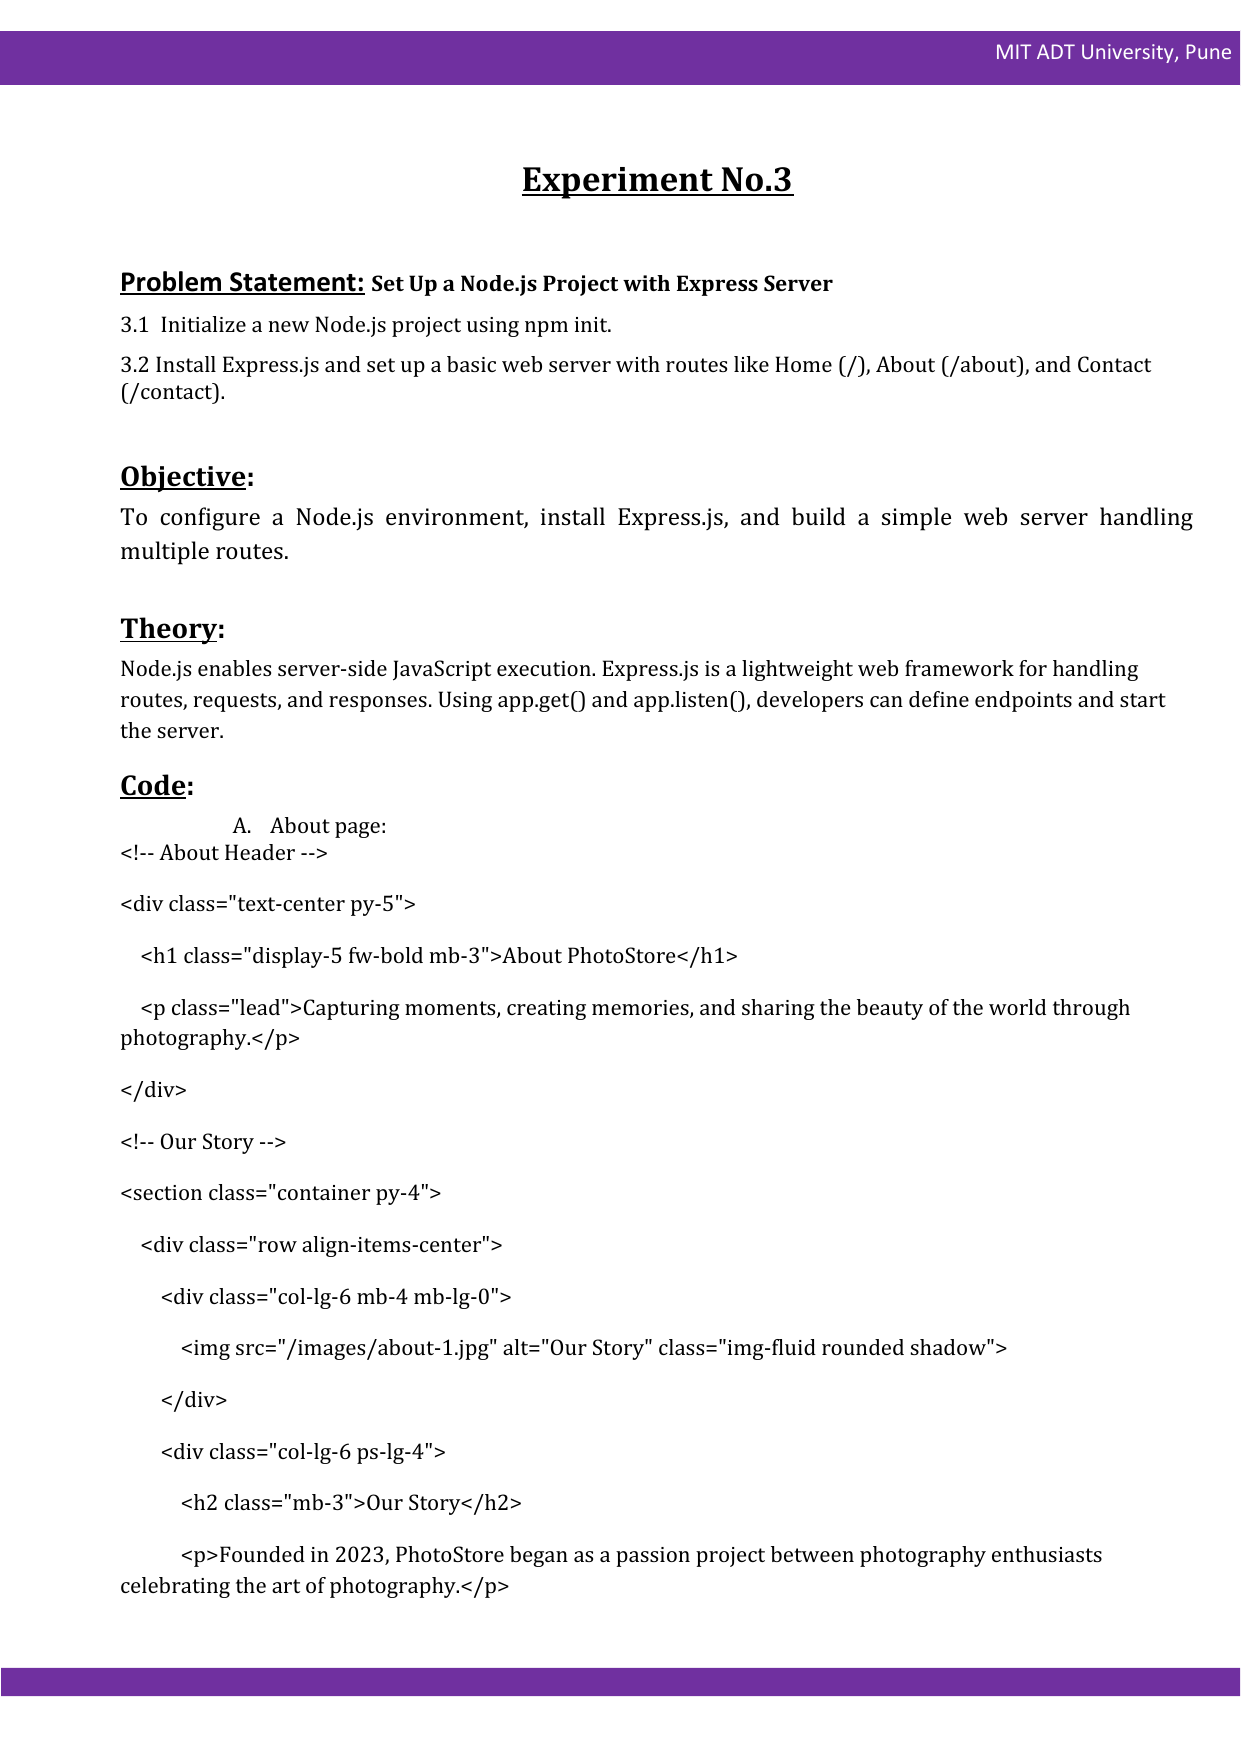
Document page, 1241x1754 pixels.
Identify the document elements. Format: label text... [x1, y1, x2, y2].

text To configure a Node.js environment, install Express.js, and build a simple web server handling multiple routes. [120, 502, 1195, 565]
subtitle Theory: [120, 611, 1195, 645]
text </div> [120, 1386, 1195, 1413]
text <div class="text-center py-5"> [120, 890, 1195, 917]
text Node.js enables server-side JavaScript execution. Express.js is a lightweight web framework for handling routes, requests, and responses. Using app.get() and app.listen(), developers can define endpoints and start the server. [120, 654, 1195, 743]
text <h1 class="display-5 fw-bold mb-3">About PhotoStore</h1> [120, 942, 1195, 968]
text <p class="lead">Capturing moments, creating memories, and sharing the beauty of the world through photography.</p> [120, 993, 1195, 1051]
text <div class="col-lg-6 mb-4 mb-lg-0"> [120, 1282, 1195, 1309]
text <div class="col-lg-6 ps-lg-4"> [120, 1437, 1195, 1464]
text <section class="container py-4"> [120, 1179, 1195, 1206]
text Problem Statement: Set Up a Node.js Project with Express Server [120, 263, 1195, 298]
list About page: [232, 811, 1195, 838]
text <img src="/images/about-1.jpg" alt="Our Story" class="img-fluid rounded shadow"> [120, 1334, 1195, 1361]
text <h2 class="mb-3">Our Story</h2> [120, 1489, 1195, 1516]
text 3.2 Install Express.js and set up a basic web server with routes like Home (/), About (/about), and Contact (/contact). [120, 350, 1195, 404]
text 3.1 Initialize a new Node.js project using npm init. [120, 311, 1195, 338]
text <!-- Our Story --> [120, 1127, 1195, 1154]
subtitle Code: [120, 768, 1195, 802]
text <p>Founded in 2023, PhotoStore began as a passion project between photography enthusiasts celebrating the art of photography.</p> [120, 1541, 1195, 1598]
text <!-- About Header --> [120, 838, 1195, 865]
text <div class="row align-items-center"> [120, 1231, 1195, 1258]
subtitle Objective: [120, 458, 1195, 493]
text </div> [120, 1076, 1195, 1103]
subtitle Experiment No.3 [120, 158, 1195, 199]
